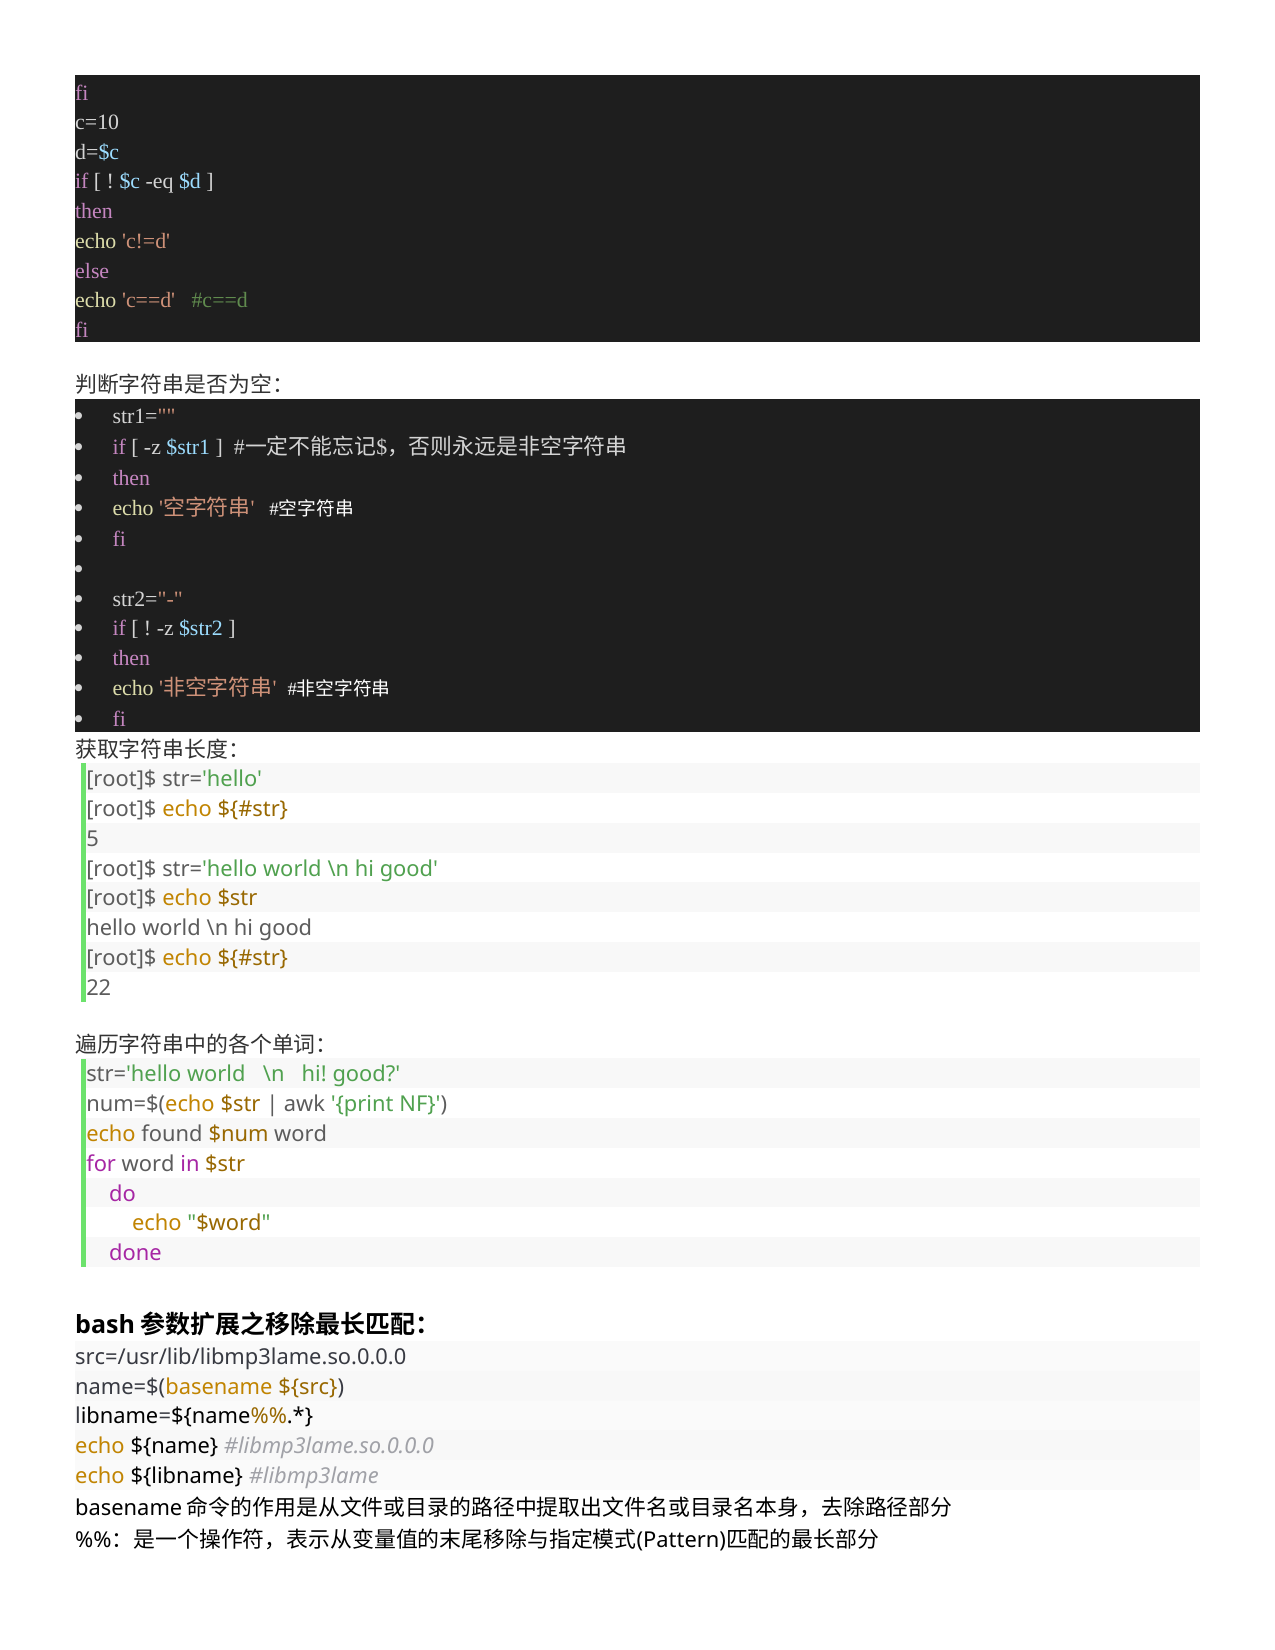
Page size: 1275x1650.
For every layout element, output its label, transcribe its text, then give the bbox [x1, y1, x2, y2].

text fi [75, 75, 1200, 105]
text for word in $str [86, 1148, 1200, 1178]
text 获取字符串长度： [75, 732, 1200, 763]
text else [75, 253, 1200, 283]
text [root]$ echo $str [86, 882, 1200, 912]
text echo ${name} #libmp3lame.so.0.0.0 [75, 1430, 1200, 1460]
text hello world \n hi good [86, 912, 1200, 942]
text name=$(basename ${src}) [75, 1371, 1200, 1401]
text 遍历字符串中的各个单词： [75, 1027, 1200, 1058]
text libname=${name%%.*} [75, 1401, 1200, 1430]
text c=10 [75, 105, 1200, 134]
text d=$c [75, 134, 1200, 164]
text [root]$ str='hello' [86, 763, 1200, 793]
text [root]$ str='hello world \n hi good' [86, 853, 1200, 882]
text [root]$ echo ${#str} [86, 942, 1200, 972]
text fi [75, 312, 1200, 342]
text echo found $num word [86, 1118, 1200, 1148]
text 5 [86, 823, 1200, 853]
text num=$(echo $str | awk '{print NF}') [86, 1088, 1200, 1118]
text done [86, 1237, 1200, 1267]
list echo '空字符串' #空字符串 [75, 490, 1200, 522]
text 判断字符串是否为空： [75, 367, 1200, 399]
text echo ${libname} #libmp3lame [75, 1460, 1200, 1490]
text echo 'c!=d' [75, 223, 1200, 253]
list str2="-" [75, 581, 1200, 611]
list then [75, 460, 1200, 490]
list str1="" [75, 399, 1200, 429]
text str='hello world \n hi! good?' [81, 1058, 1200, 1088]
list then [75, 641, 1200, 670]
text do [86, 1178, 1200, 1207]
text src=/usr/lib/libmp3lame.so.0.0.0 [75, 1341, 1200, 1371]
list if [ ! -z $str2 ] [75, 611, 1200, 641]
list fi [75, 522, 1200, 551]
text echo "$word" [86, 1207, 1200, 1237]
list if [ -z $str1 ] #一定不能忘记$，否则永远是非空字符串 [75, 429, 1200, 460]
list fi [75, 702, 1200, 732]
text bash参数扩展之移除最长匹配： [75, 1305, 1200, 1341]
text [root]$ echo ${#str} [86, 793, 1200, 823]
text then [75, 194, 1200, 223]
text basename命令的作用是从文件或目录的路径中提取出文件名或目录名本身，去除路径部分 [75, 1490, 1200, 1522]
text %%：是一个操作符，表示从变量值的末尾移除与指定模式(Pattern)匹配的最长部分 [75, 1522, 1200, 1553]
text if [ ! $c -eq $d ] [75, 164, 1200, 194]
text echo 'c==d' #c==d [75, 283, 1200, 312]
text 22 [86, 972, 1200, 1002]
list echo '非空字符串' #非空字符串 [75, 670, 1200, 702]
